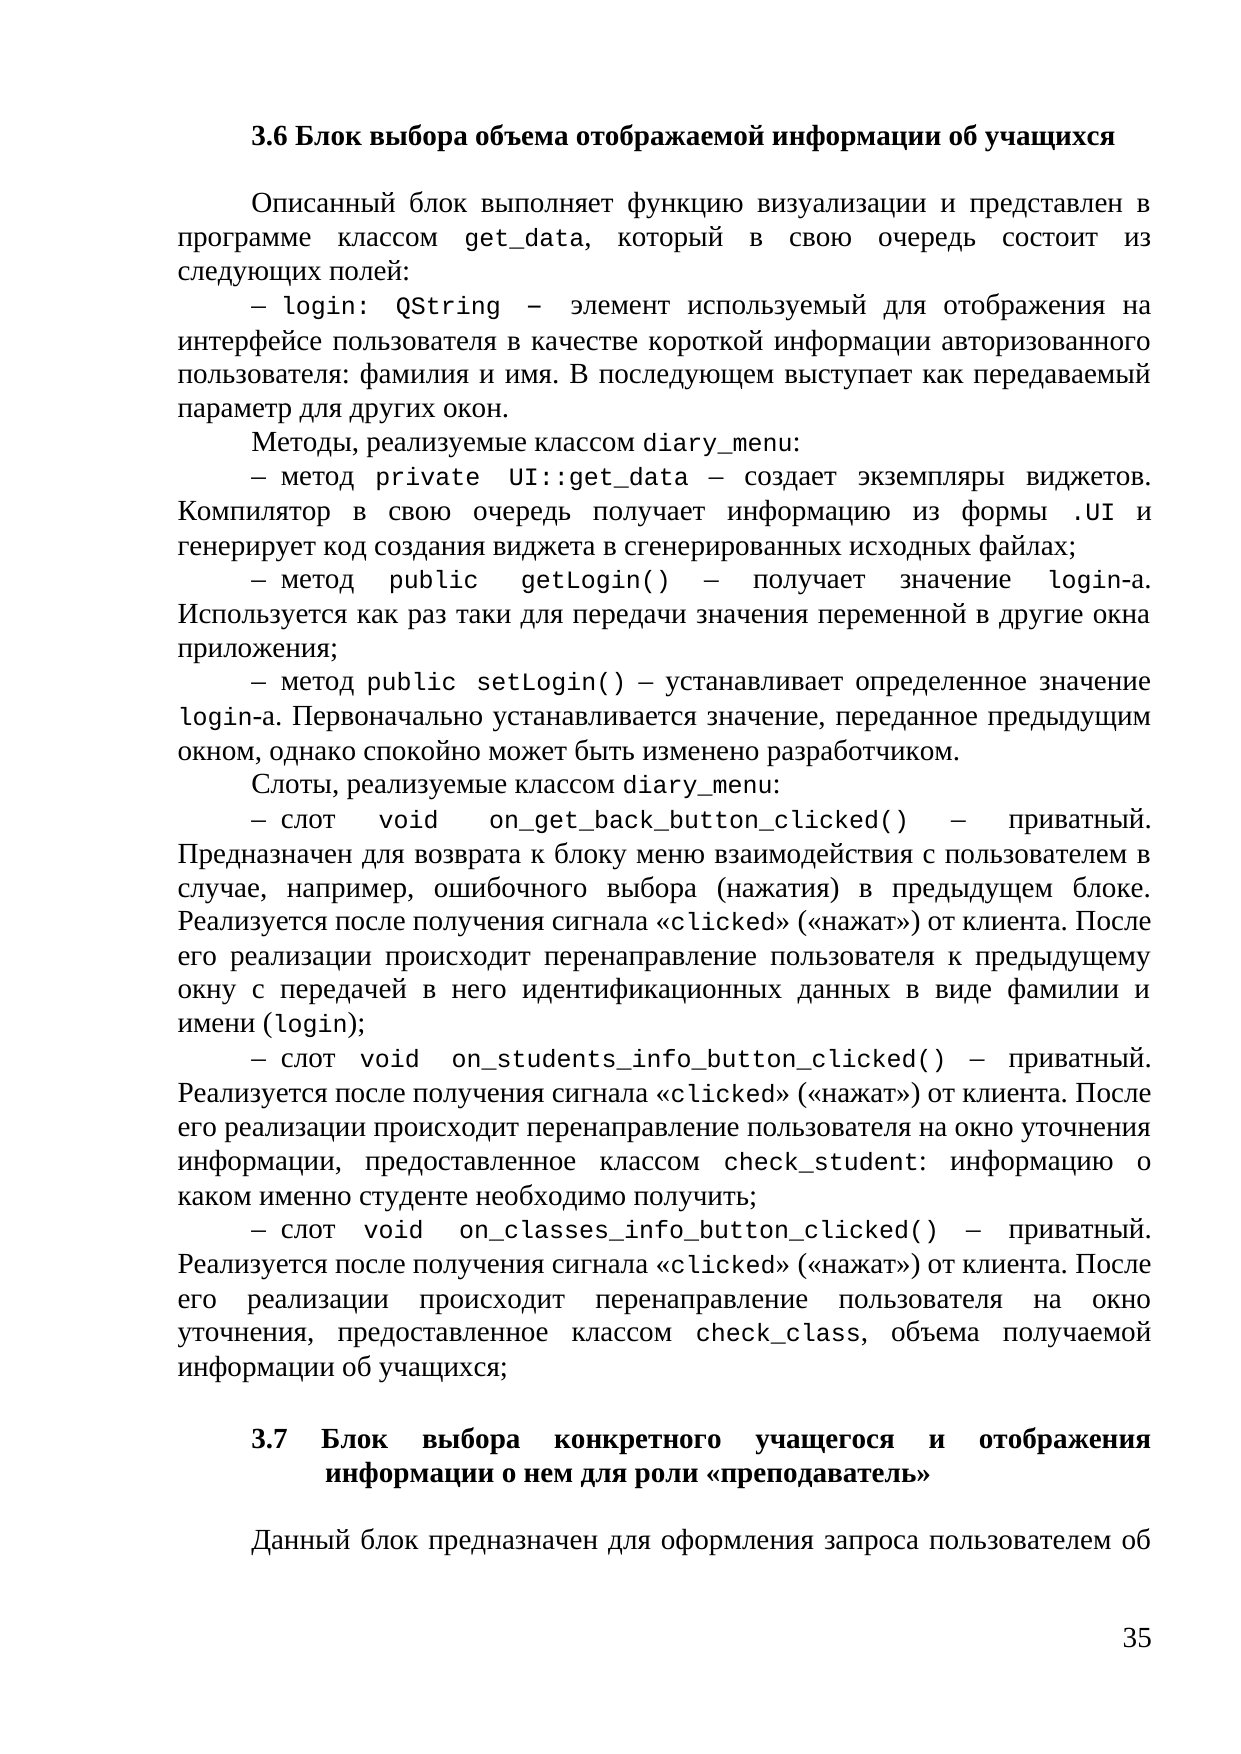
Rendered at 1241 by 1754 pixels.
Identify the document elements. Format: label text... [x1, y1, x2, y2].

list слот void on_get_back_button_clicked() – приватный. Предназначен для возврата к блоку меню взаимодействия с пользователем в случае, например, ошибочного выбора (нажатия) в предыдущем блоке. Реализуется после получения сигнала «clicked» («нажат») от клиента. После его реализации происходит перенаправление пользователя к предыдущему окну с передачей в него идентификационных данных в виде фамилии и имени (login); [177, 801, 1152, 1040]
list login: QString – элемент используемый для отображения на интерфейсе пользователя в качестве короткой информации авторизованного пользователя: фамилия и имя. В последующем выступает как передаваемый параметр для других окон. [177, 287, 1152, 424]
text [177, 1522, 1152, 1555]
list слот void on_classes_info_button_clicked() – приватный. Реализуется после получения сигнала «clicked» («нажат») от клиента. После его реализации происходит перенаправление пользователя на окно уточнения, предоставленное классом check_class, объема получаемой информации об учащихся; [177, 1211, 1152, 1383]
list слот void on_students_info_button_clicked() – приватный. Реализуется после получения сигнала «clicked» («нажат») от клиента. После его реализации происходит перенаправление пользователя на окно уточнения информации, предоставленное классом check_student: информацию о каком именно студенте необходимо получить; [177, 1040, 1152, 1211]
subtitle 3.6 Блок выбора объема отображаемой информации об учащихся [251, 118, 1152, 152]
text Описанный блок выполняет функцию визуализации и представлен в программе классом get_data, который в свою очередь состоит из следующих полей: [177, 185, 1152, 287]
list метод private UI::get_data – создает экземпляры виджетов. Компилятор в свою очередь получает информацию из формы .UI и генерирует код создания виджета в сгенерированных исходных файлах; [177, 458, 1152, 562]
list метод public getLogin() – получает значение login-а. Используется как раз таки для передачи значения переменной в другие окна приложения; [177, 562, 1152, 663]
list метод public setLogin() – устанавливает определенное значение login-а. Первоначально устанавливается значение, переданное предыдущим окном, однако спокойно может быть изменено разработчиком. [177, 663, 1152, 767]
subtitle 3.7 Блок выбора конкретного учащегося и отображения информации о нем для роли «преподаватель» [251, 1421, 1152, 1488]
text Методы, реализуемые классом diary_menu: [177, 424, 1152, 458]
text Слоты, реализуемые классом diary_menu: [177, 767, 1152, 801]
